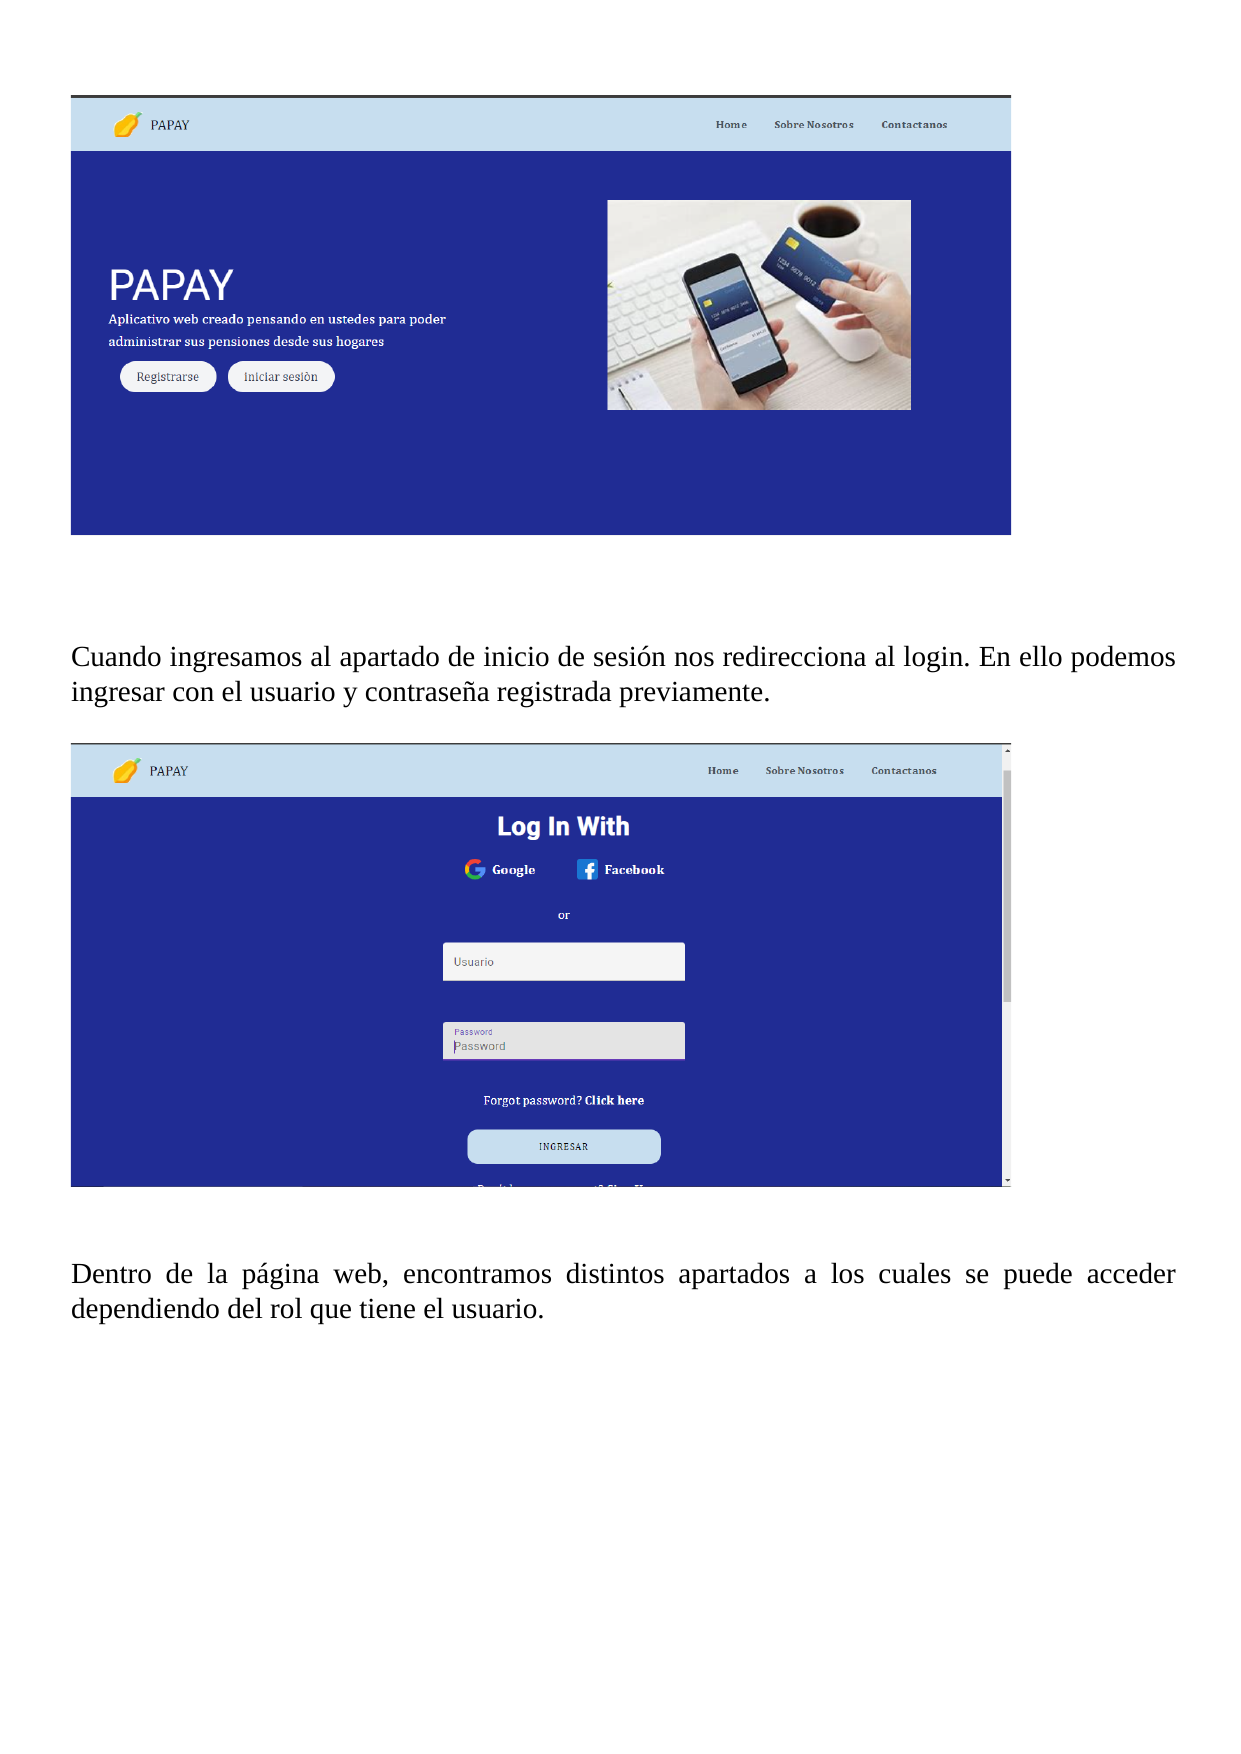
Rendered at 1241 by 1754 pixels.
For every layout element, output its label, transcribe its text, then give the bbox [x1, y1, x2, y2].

picture [70, 743, 1012, 1187]
picture [70, 95, 1012, 536]
text Cuando ingresamos al apartado de inicio de sesión nos redirecciona al login. En ello podemos ingresar con el usuario y contraseña registrada previamente. [71, 639, 1178, 708]
text Dentro de la página web, encontramos distintos apartados a los cuales se puede acceder dependiendo del rol que tiene el usuario. [71, 1256, 1178, 1324]
